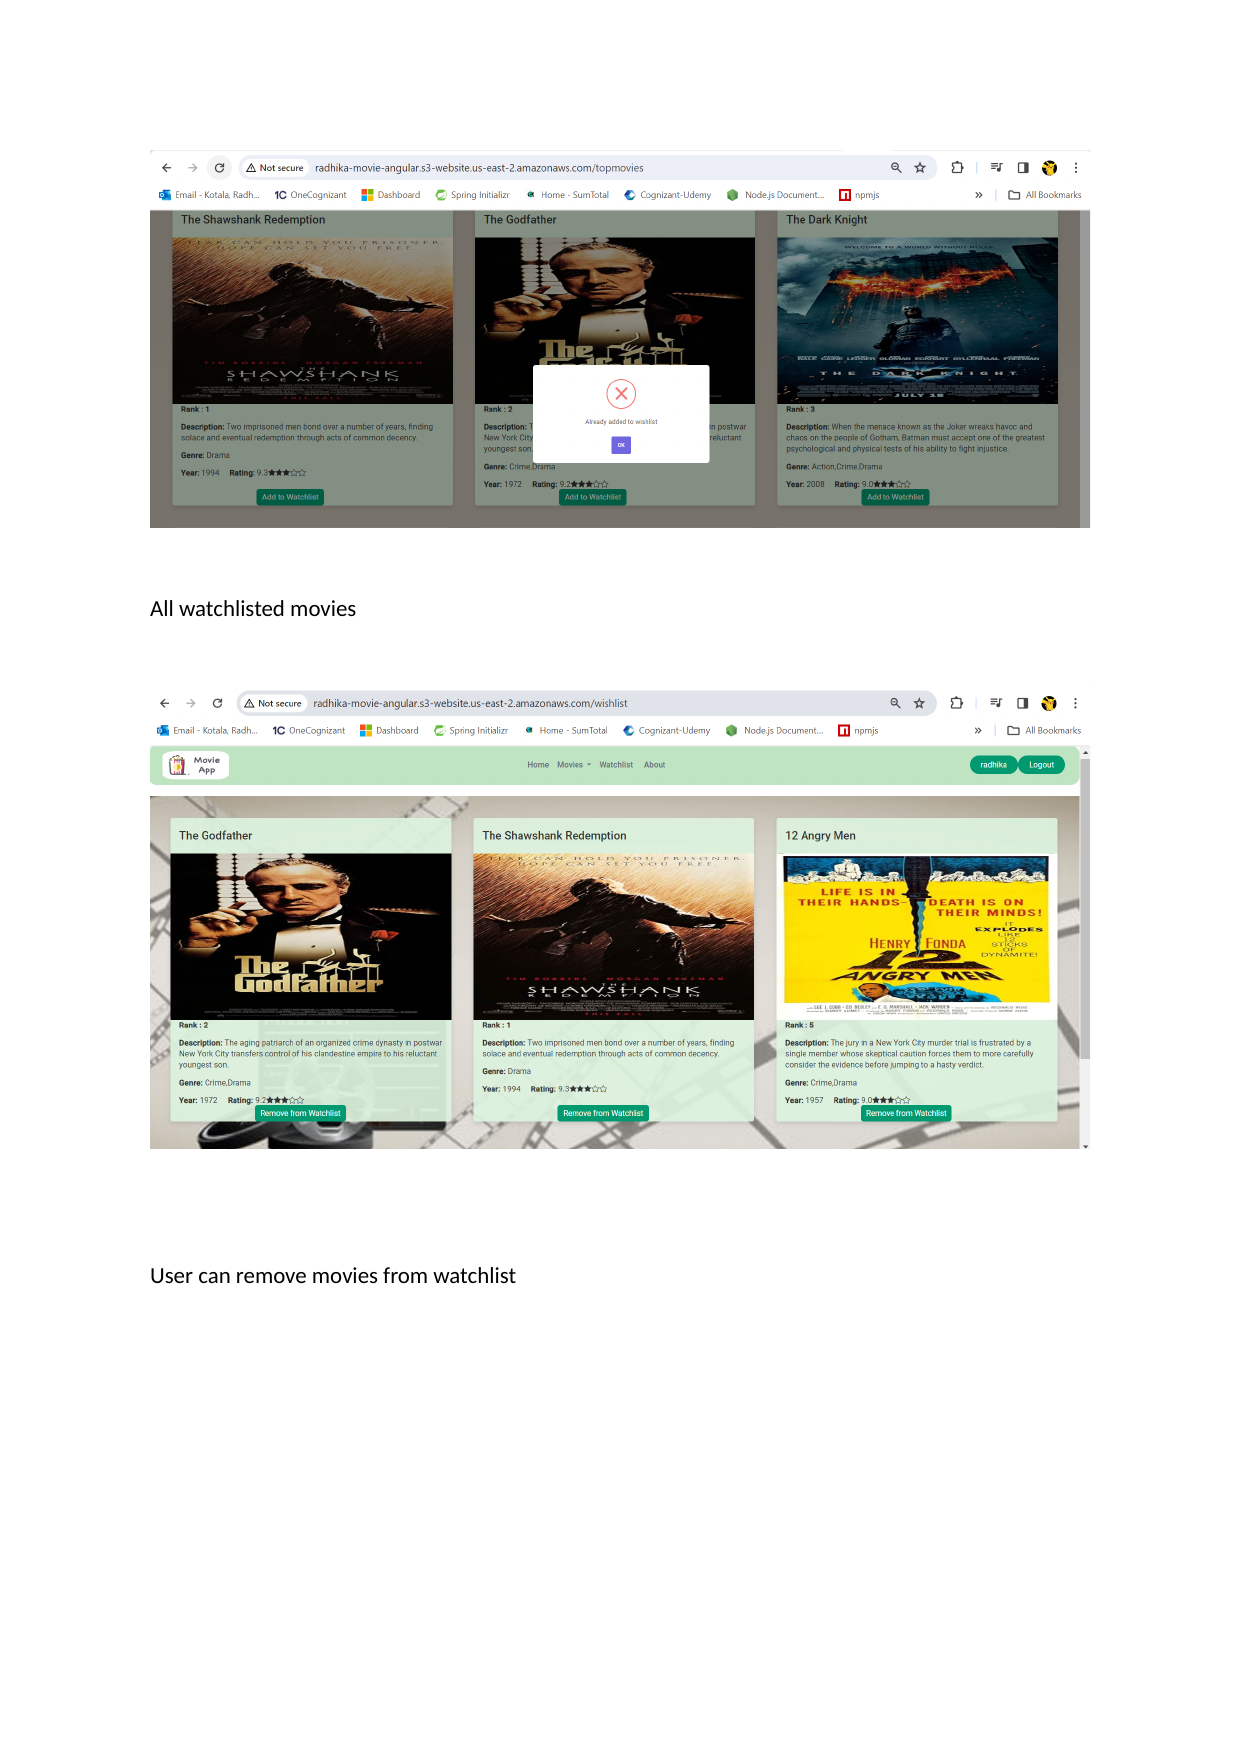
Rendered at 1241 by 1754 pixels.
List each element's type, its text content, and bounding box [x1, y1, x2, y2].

picture [150, 150, 1091, 528]
text User can remove movies from watchlist [150, 1261, 1090, 1289]
picture [150, 687, 1091, 1149]
text All watchlisted movies [150, 594, 1090, 622]
